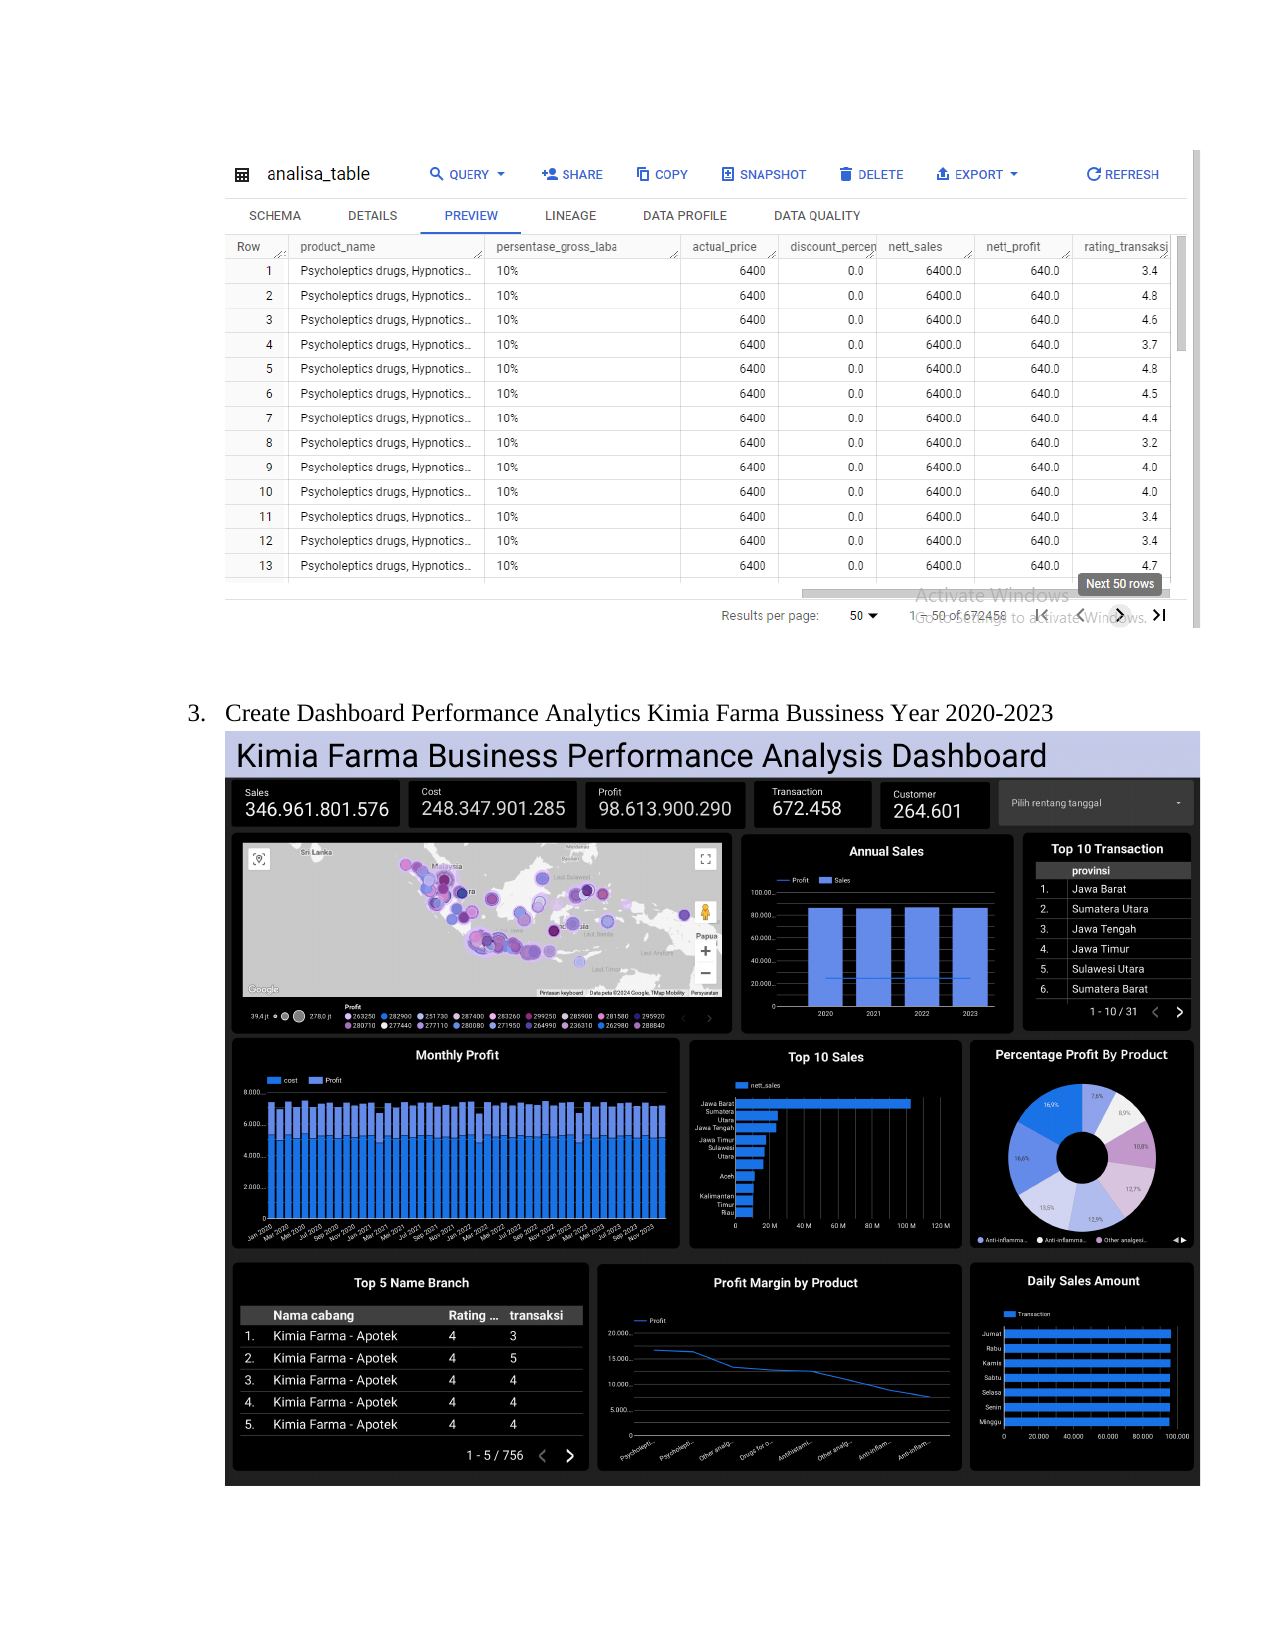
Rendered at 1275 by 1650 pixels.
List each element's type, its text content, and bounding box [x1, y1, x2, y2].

picture [225, 150, 1200, 628]
list Create Dashboard Performance Analytics Kimia Farma Bussiness Year 2020-2023 [187, 698, 1125, 727]
picture [225, 731, 1200, 1486]
